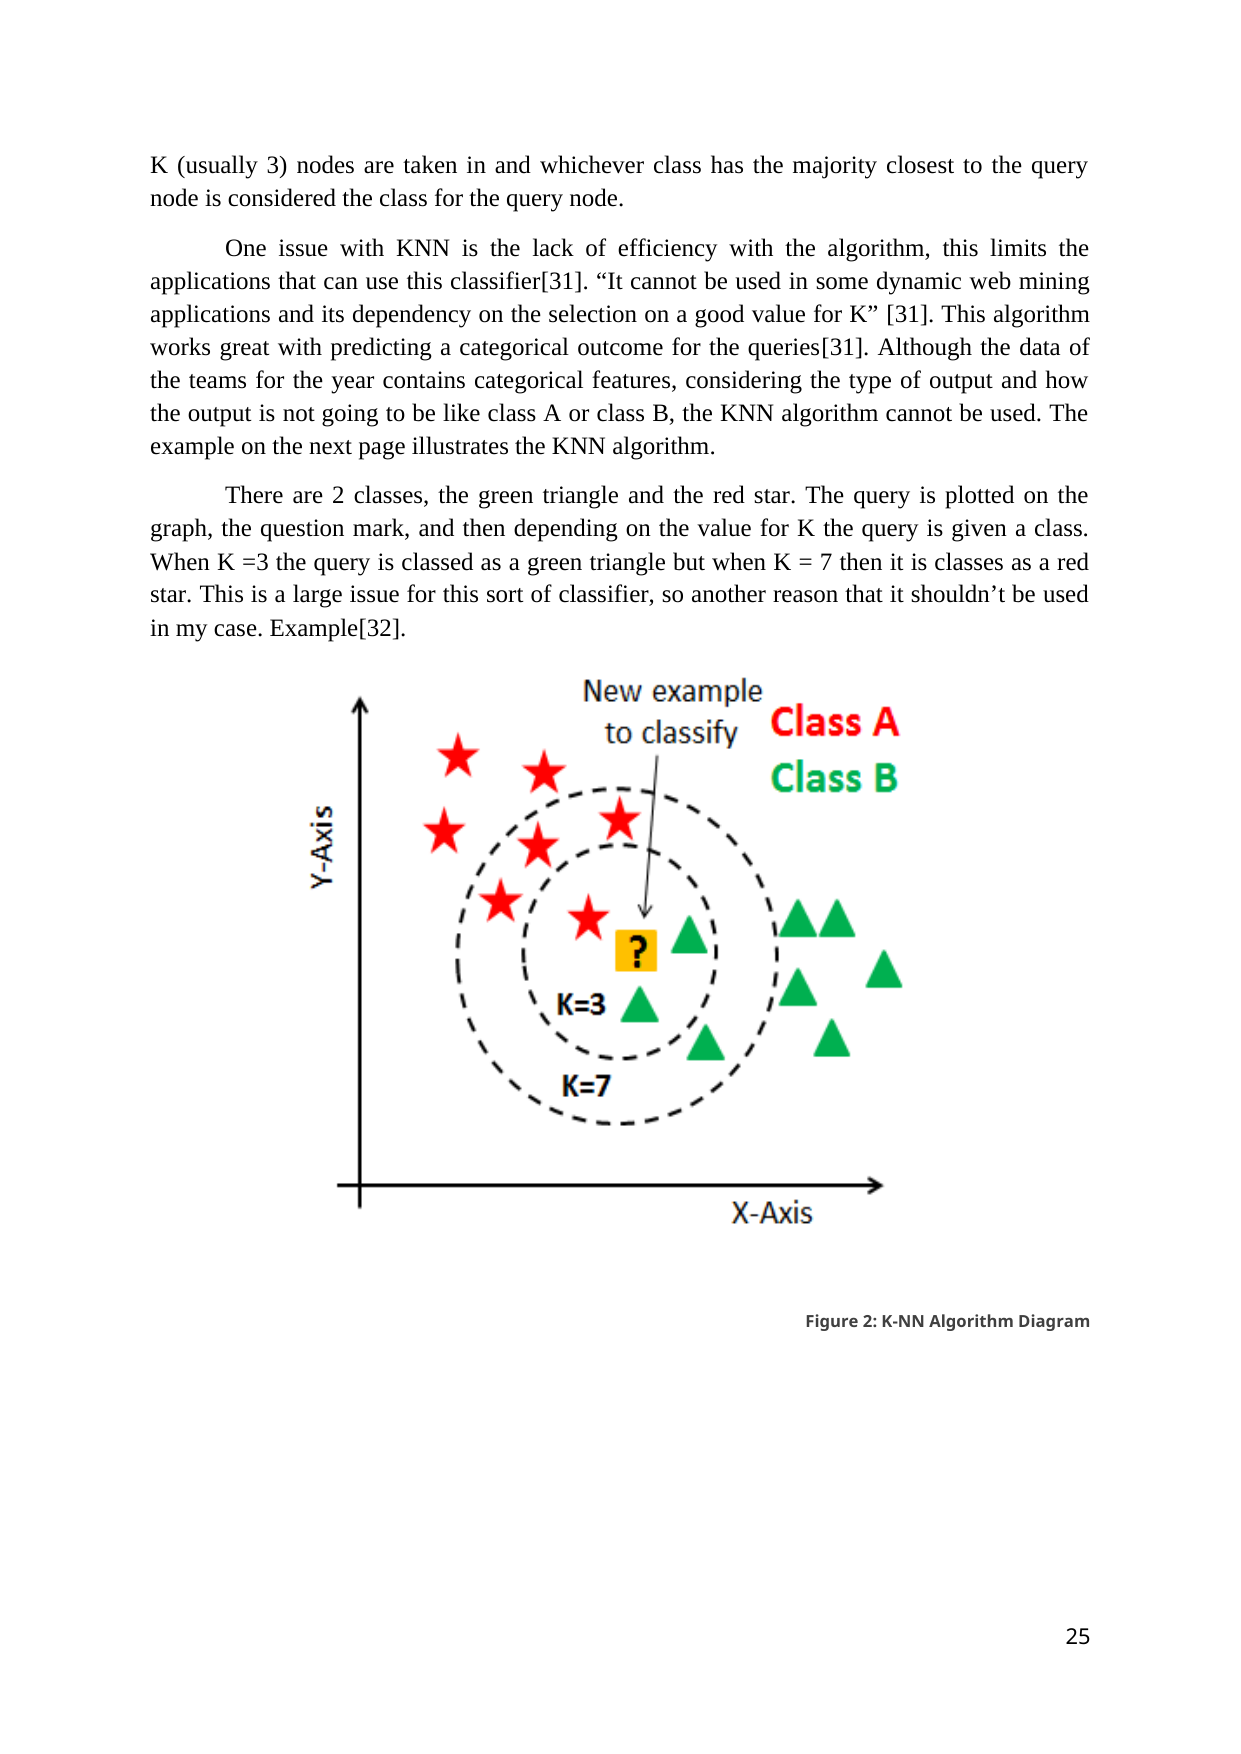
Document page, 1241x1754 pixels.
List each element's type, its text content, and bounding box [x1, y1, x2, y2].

text Figure 2: K-NN Algorithm Diagram [150, 1310, 1090, 1333]
text One issue with KNN is the lack of efficiency with the algorithm, this limits the applications that can use this classifier[31]. “It cannot be used in some dynamic web mining applications and its dependency on the selection on a good value for K” [31]. This algorithm works great with predicting a categorical outcome for the queries[31]. Although the data of the teams for the year contains categorical features, considering the type of output and how the output is not going to be like class A or class B, the KNN algorithm cannot be used. The example on the next page illustrates the KNN algorithm. [150, 233, 1090, 459]
picture [268, 662, 972, 1289]
text There are 2 classes, the green triangle and the red star. The query is plotted on the graph, the question mark, and then depending on the value for K the query is given a class. When K =3 the query is classed as a green triangle but when K = 7 then it is classes as a red star. This is a large issue for this sort of classifier, so another reason that it shouldn’t be used in my case. Example[32]. [150, 481, 1090, 641]
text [150, 150, 1090, 212]
